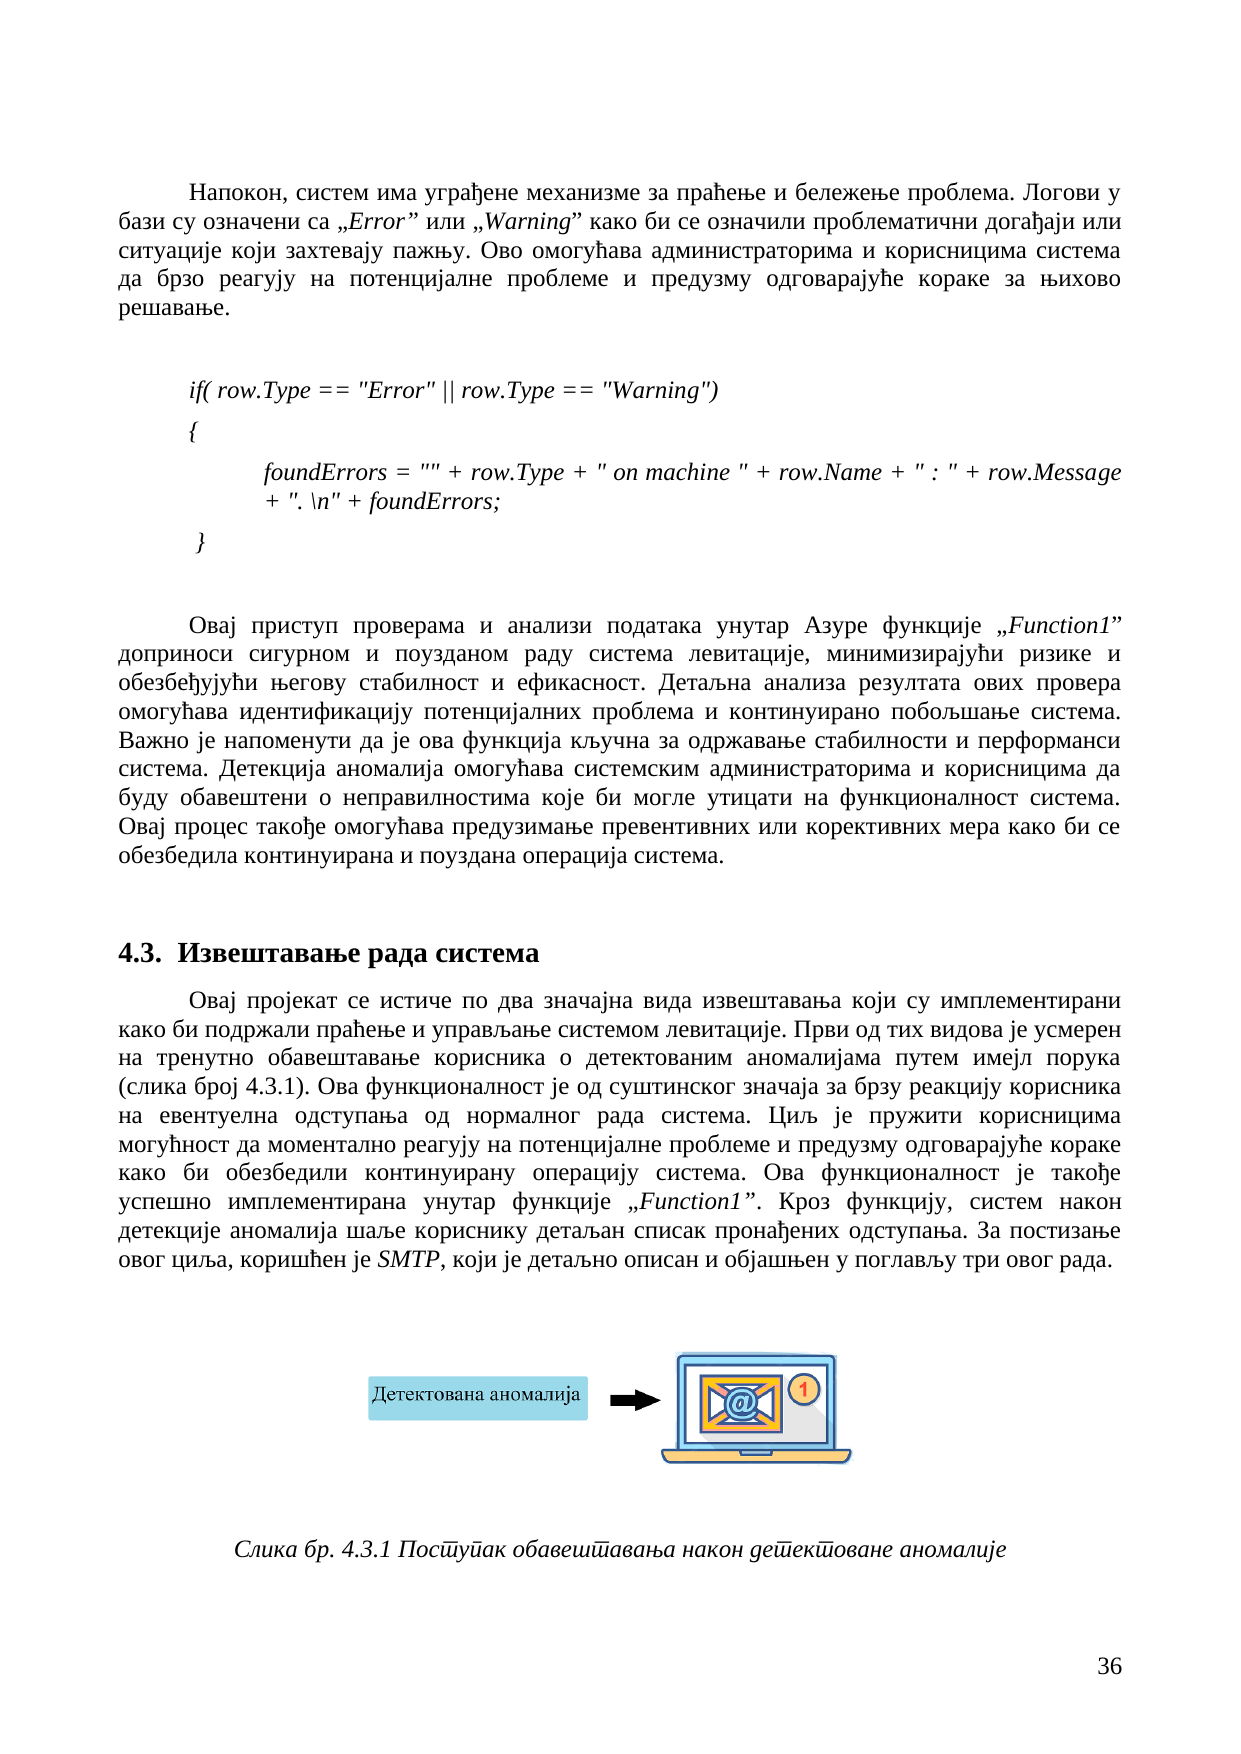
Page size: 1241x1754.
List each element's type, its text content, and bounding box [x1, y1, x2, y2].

text Слика бр. 4.3.1 Поступак обавештавања након детектоване аномалије [118, 1534, 1122, 1562]
text { [118, 416, 1122, 445]
picture [357, 1285, 883, 1522]
text Напокон, систем има уграђене механизме за праћење и бележење проблема. Логови у бази су означени са „Error” или „Warning” како би се означили проблематични догађаји или ситуације који захтевају пажњу. Ово омогућава администраторима и корисницима система да брзо реагују на потенцијалне проблеме и предузму одговарајуће кораке за њихово решавање. [118, 177, 1122, 321]
text Овај приступ проверама и анализи података унутар Азуре функције „Function1” доприноси сигурном и поузданом раду система левитације, минимизирајући ризике и обезбеђујући његову стабилност и ефикасност. Детаљна анализа резултата ових провера омогућава идентификацију потенцијалних проблема и континуирано побољшање система. Важно је напоменути да је ова функција кључна за одржавање стабилности и перформанси система. Детекција аномалија омогућава системским администраторима и корисницима да буду обавештени о неправилностима које би могле утицати на функционалност система. Овај процес такође омогућава предузимање превентивних или корективних мера како би се обезбедила континуирана и поуздана операција система. [118, 610, 1122, 868]
text Овај пројекат се истиче по два значајна вида извештавања који су имплементирани како би подржали праћење и управљање системом левитације. Први од тих видова је усмерен на тренутно обавештавање корисника о детектованим аномалијама путем имејл порука (слика број 4.3.1). Ова функционалност је од суштинског значаја за брзу реакцију корисника на евентуелна одступања од нормалног рада система. Циљ је пружити корисницима могућност да моментално реагују на потенцијалне проблеме и предузму одговарајуће кораке како би обезбедили континуирану операцију система. Ова функционалност је такође успешно имплементирана унутар функције „Function1”. Кроз функцију, систем након детекције аномалија шаље кориснику детаљан списак пронађених одступања. За постизање овог циља, коришћен је SMTP, који је детаљно описан и објашњен у поглављу три овог рада. [118, 985, 1122, 1272]
text } [118, 527, 1122, 556]
text foundErrors = "" + row.Type + " on machine " + row.Name + " : " + row.Message + ". \n" + foundErrors; [264, 457, 1122, 515]
text if( row.Type == "Error" || row.Type == "Warning") [118, 375, 1122, 403]
text Извештавање рада система [118, 935, 1122, 968]
